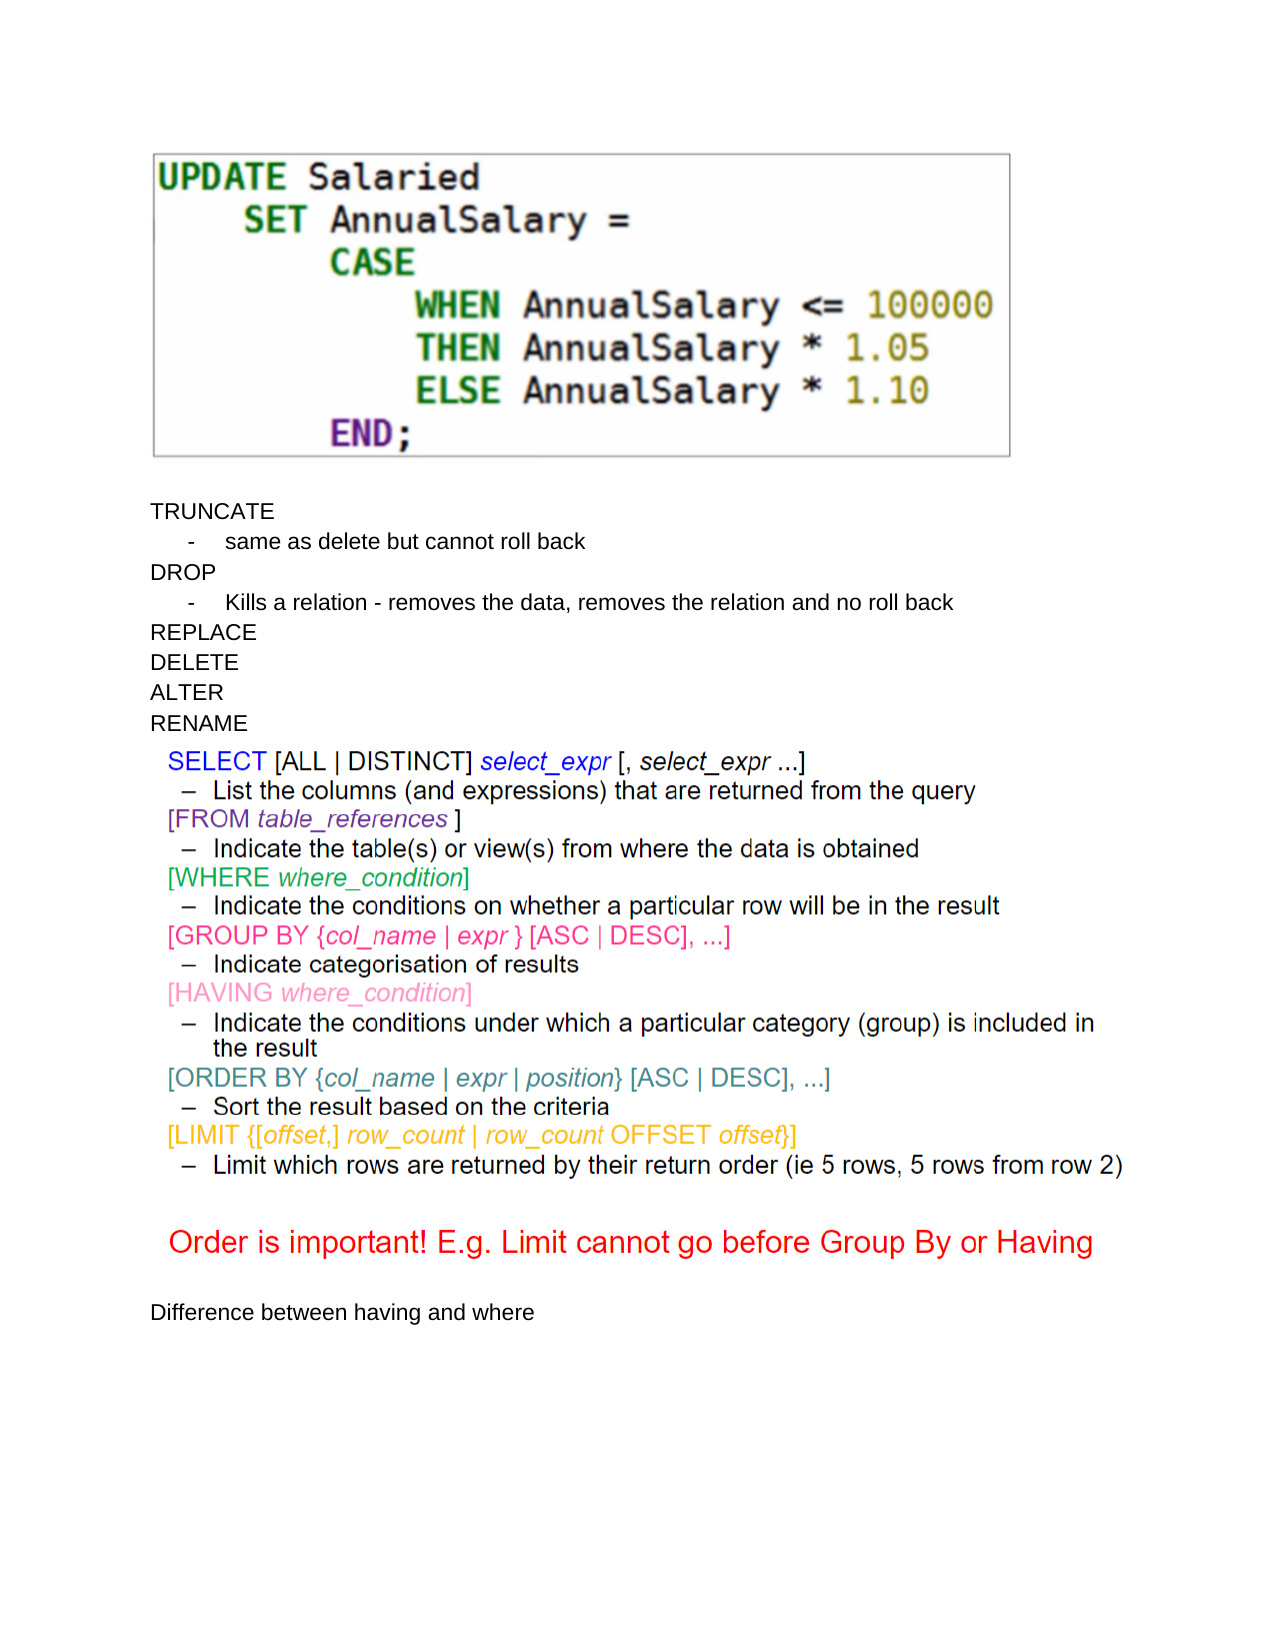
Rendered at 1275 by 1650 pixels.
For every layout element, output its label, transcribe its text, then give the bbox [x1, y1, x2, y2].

list same as delete but cannot roll back [187, 528, 1125, 555]
text DELETE [150, 649, 1125, 676]
picture [150, 739, 1125, 1265]
list Kills a relation - removes the data, removes the relation and no roll back [187, 589, 1125, 615]
text ALTER [150, 679, 1125, 706]
text DROP [150, 558, 1125, 585]
text REPLACE [150, 619, 1125, 645]
text RENAME [150, 709, 1125, 736]
text Difference between having and where [150, 1299, 1125, 1325]
text TRUNCATE [150, 498, 1125, 524]
picture [150, 150, 1014, 464]
